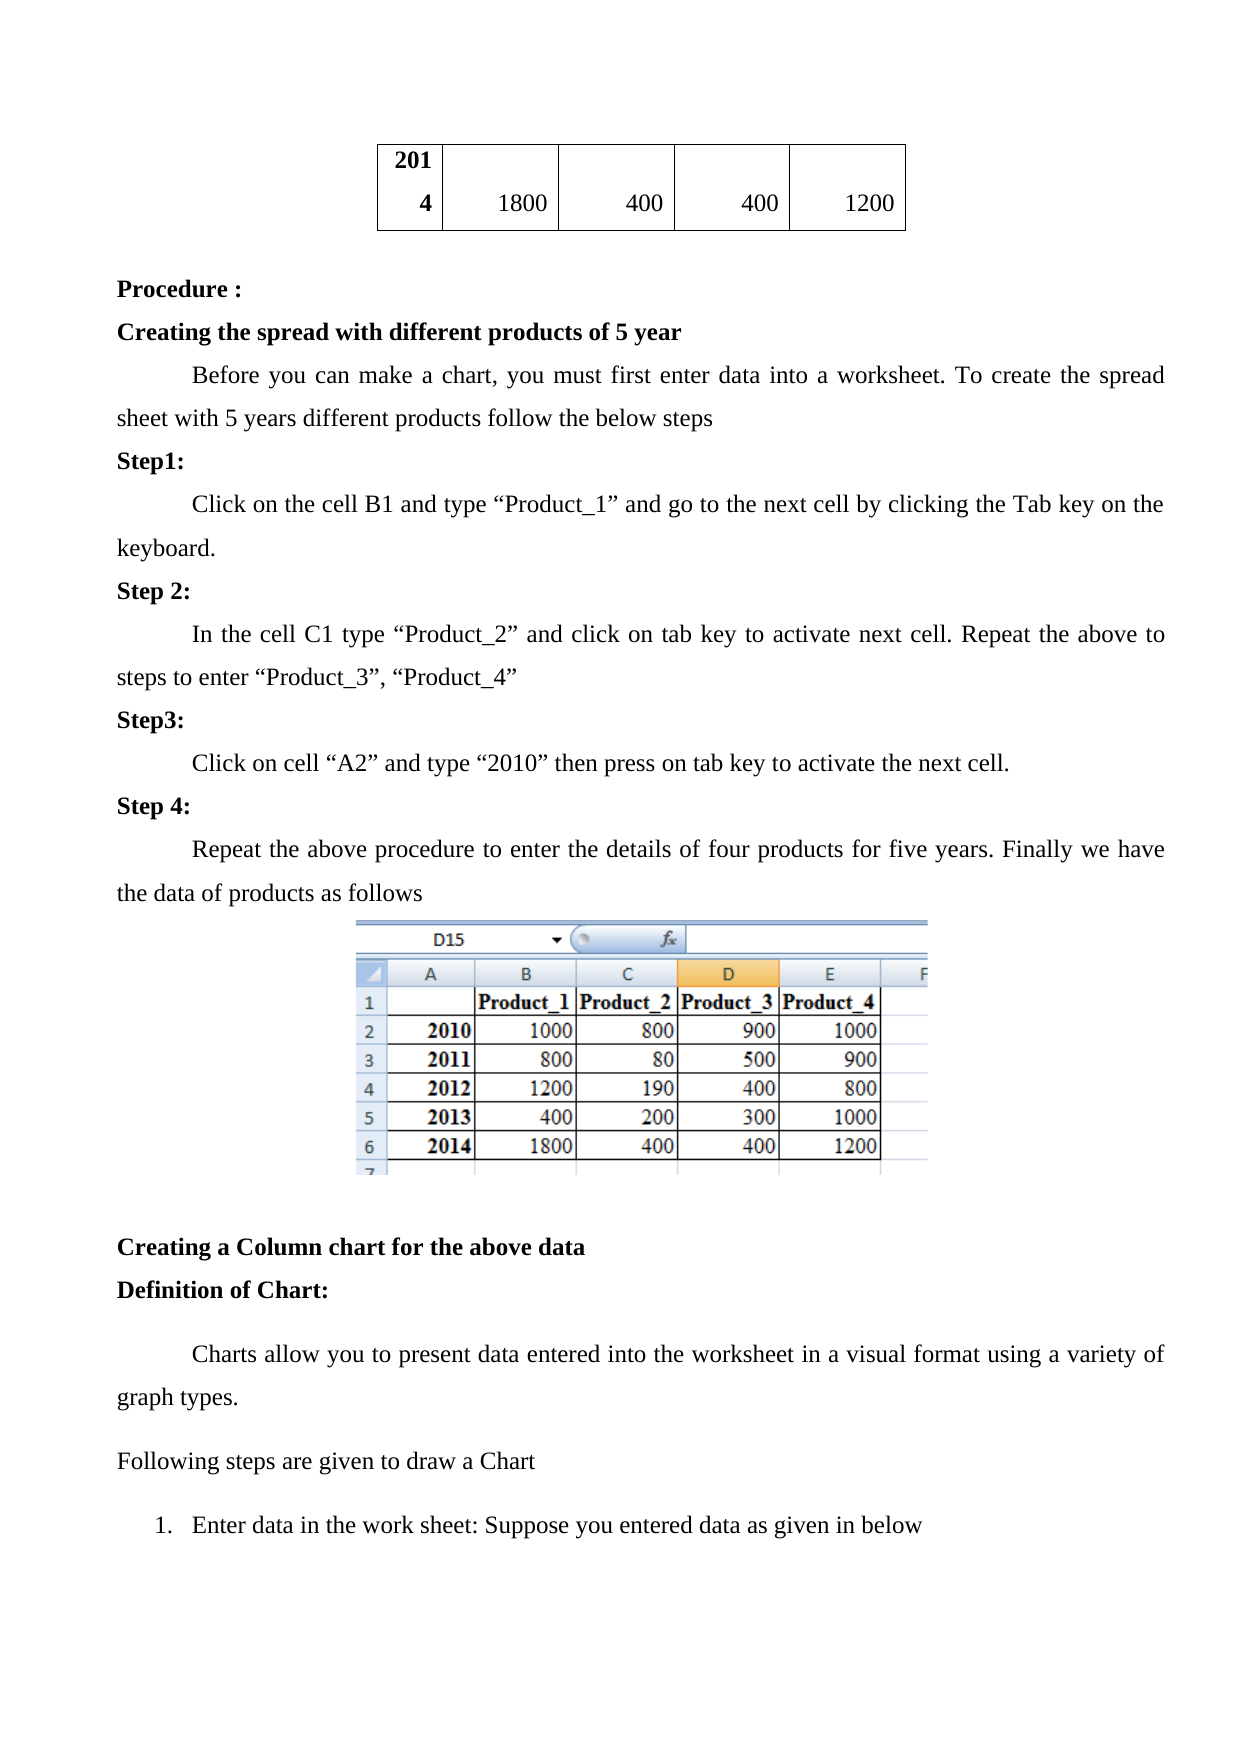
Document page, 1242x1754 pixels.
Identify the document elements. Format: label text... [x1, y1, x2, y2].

text Creating the spread with different products of 5 year [117, 317, 1167, 346]
text Click on cell “A2” and type “2010” then press on tab key to activate the next cell. [117, 748, 1167, 777]
picture [355, 920, 928, 1175]
text Following steps are given to draw a Chart [117, 1446, 1167, 1475]
table_cell 1200 [790, 145, 905, 230]
table_cell 400 [675, 145, 789, 230]
table_cell 1800 [443, 145, 558, 230]
list Enter data in the work sheet: Suppose you entered data as given in below [154, 1510, 1167, 1539]
text Step1: [117, 446, 1167, 475]
table_cell 2014 [378, 145, 442, 230]
text Step 4: [117, 791, 1167, 820]
text Charts allow you to present data entered into the worksheet in a visual format using a variety of graph types. [117, 1339, 1167, 1411]
text In the cell C1 type “Product_2” and click on tab key to activate next cell. Repeat the above to steps to enter “Product_3”, “Product_4” [117, 619, 1167, 691]
text Click on the cell B1 and type “Product_1” and go to the next cell by clicking the Tab key on the keyboard. [117, 489, 1167, 561]
text Creating a Column chart for the above data [117, 1232, 1167, 1261]
text Procedure : [117, 274, 1167, 303]
table_cell 400 [559, 145, 674, 230]
text Step 2: [117, 576, 1167, 604]
text Step3: [117, 705, 1167, 734]
text Definition of Chart: [117, 1275, 1167, 1304]
text Before you can make a chart, you must first enter data into a worksheet. To create the spread sheet with 5 years different products follow the below steps [117, 360, 1167, 432]
text Repeat the above procedure to enter the details of four products for five years. Finally we have the data of products as follows [117, 834, 1167, 906]
